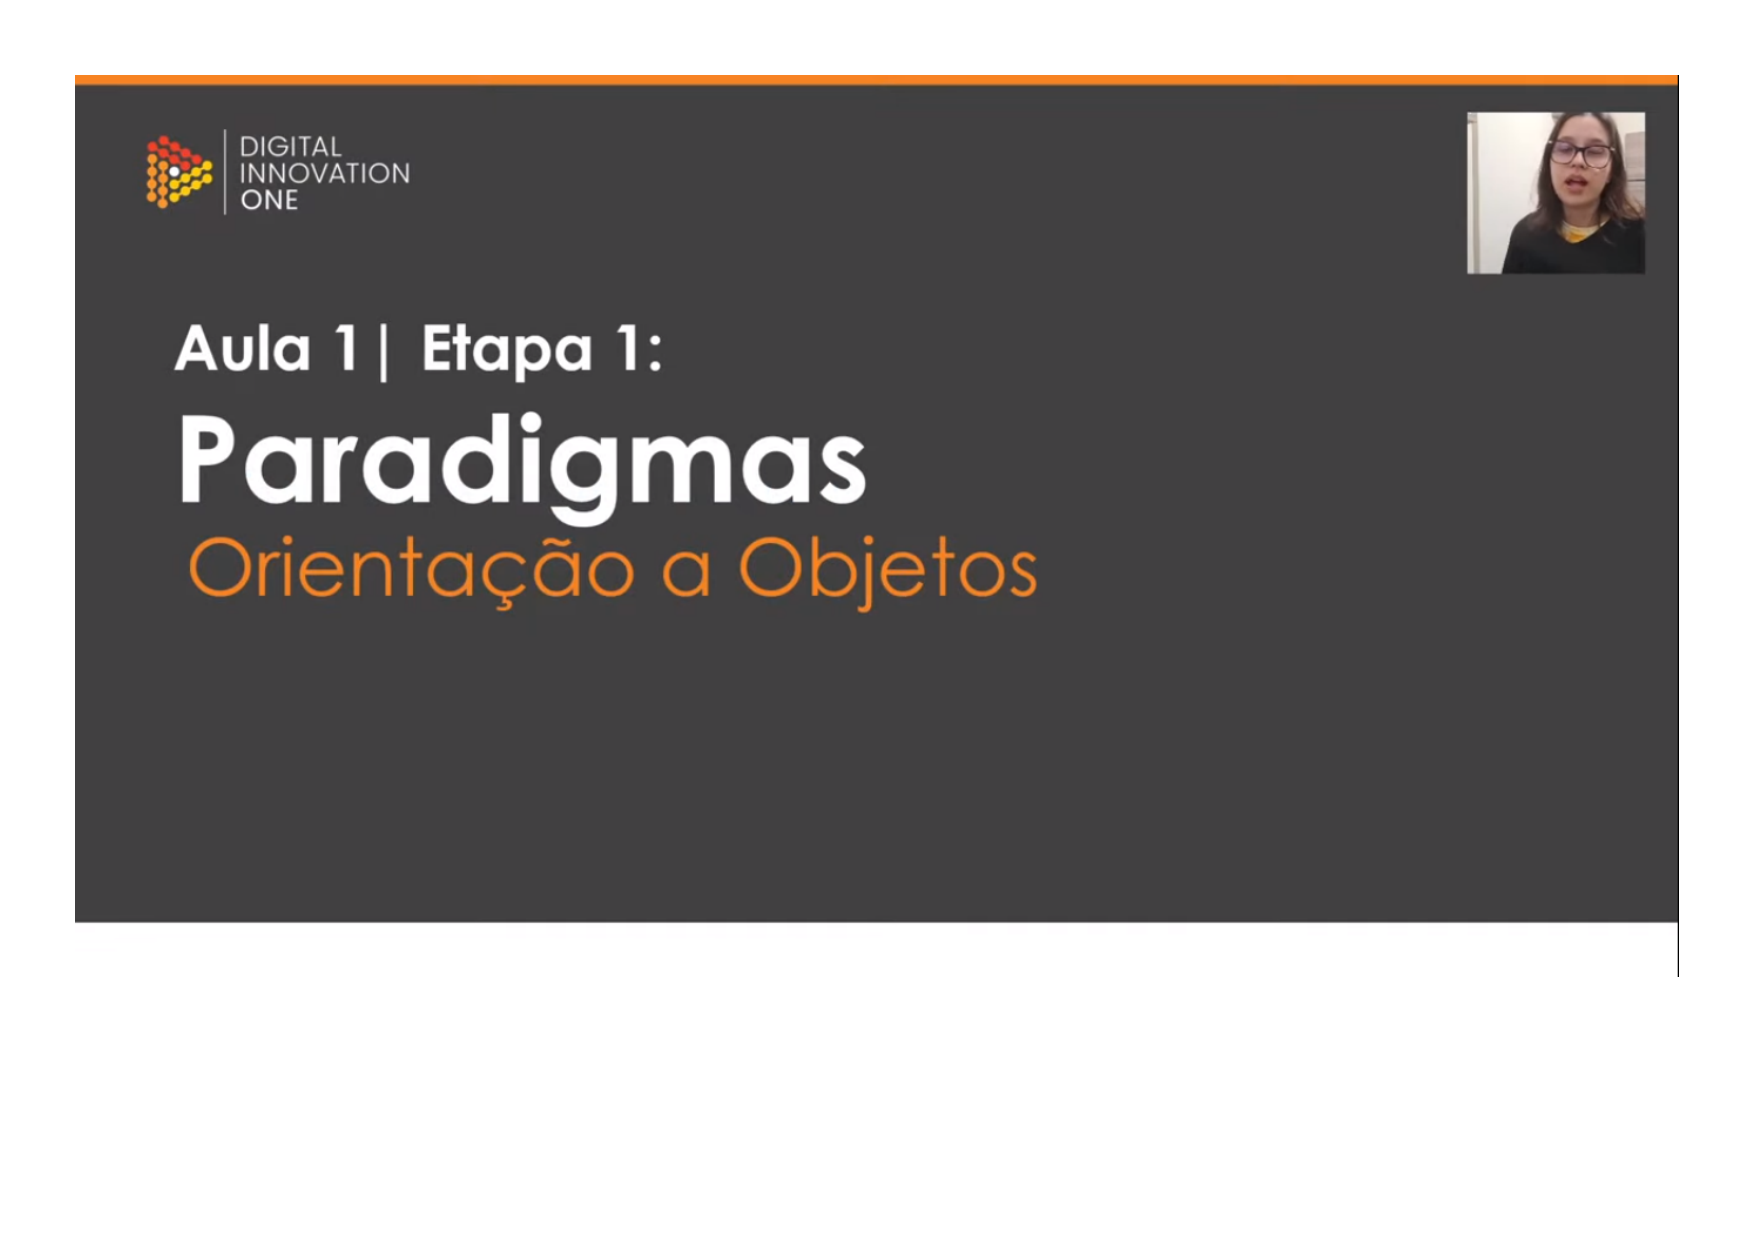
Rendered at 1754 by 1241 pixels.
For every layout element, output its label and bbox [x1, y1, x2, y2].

picture [75, 75, 1679, 977]
